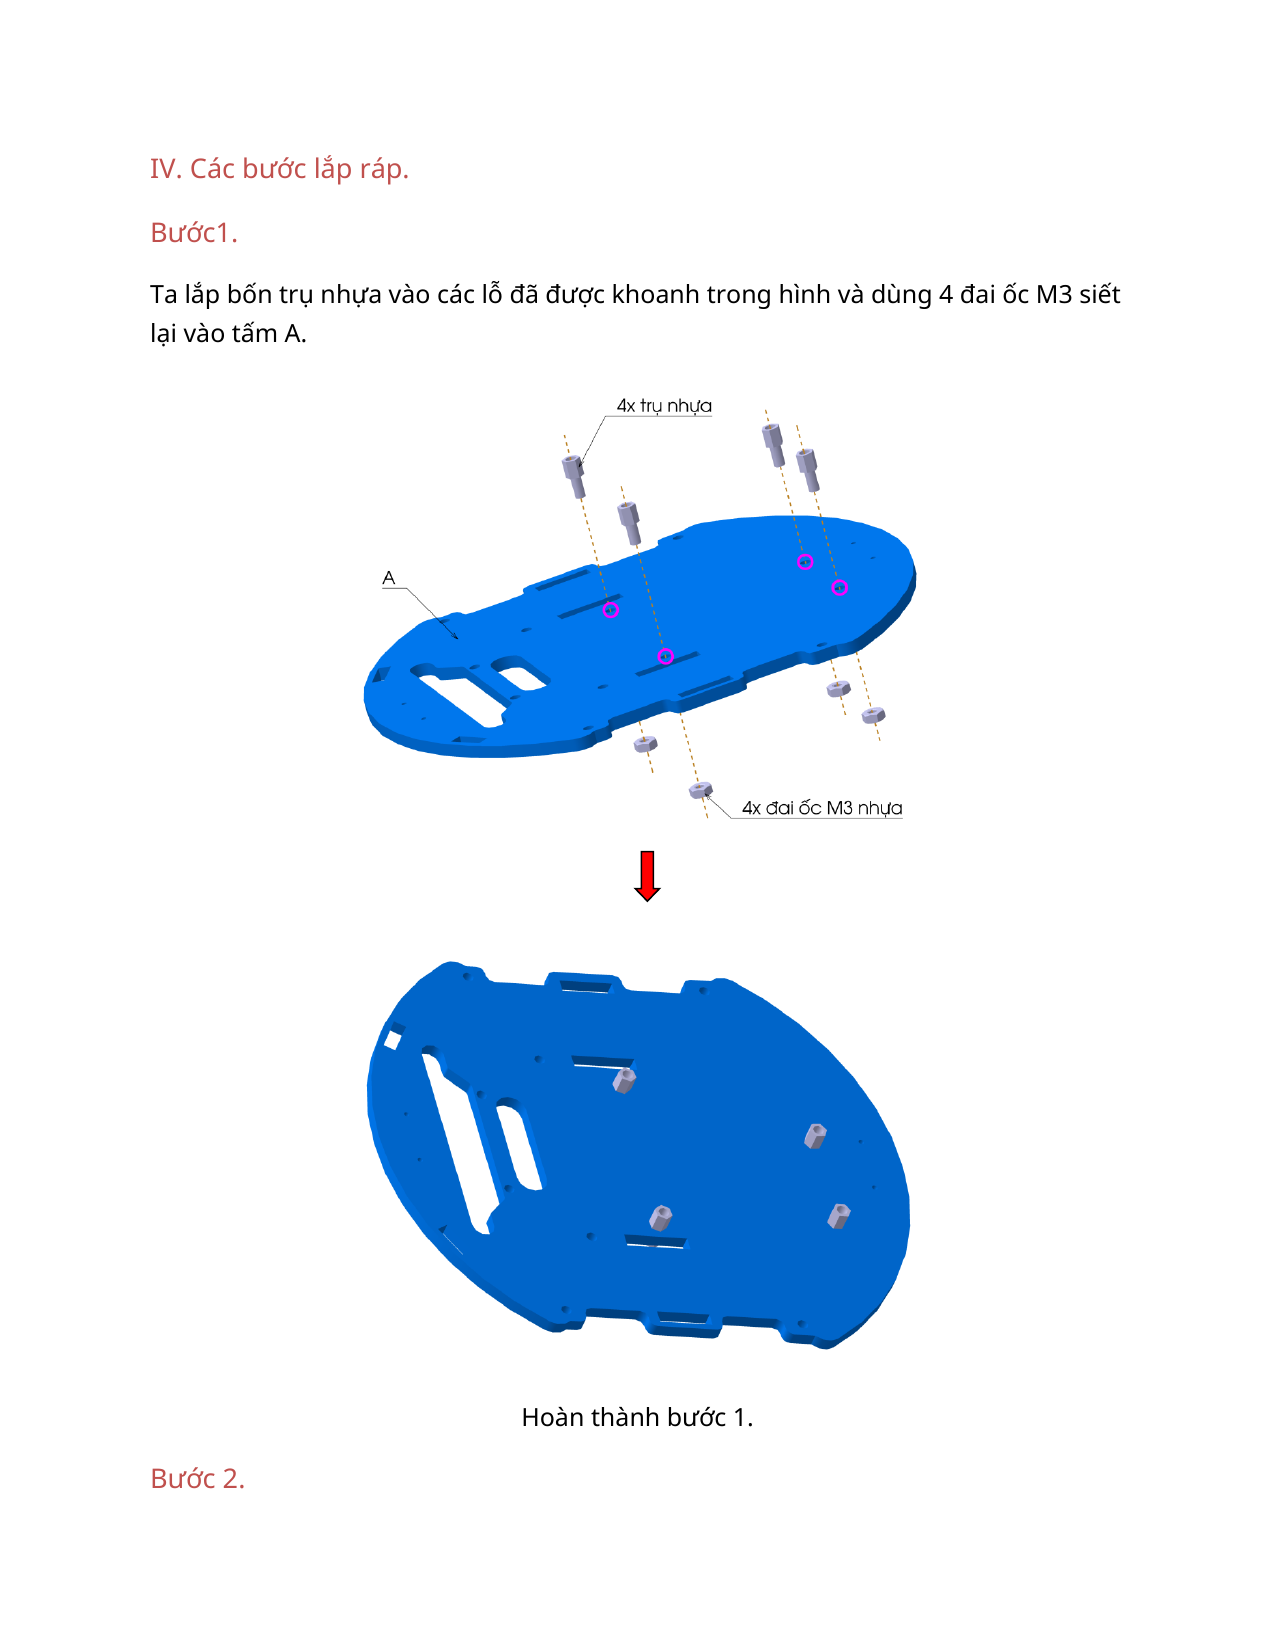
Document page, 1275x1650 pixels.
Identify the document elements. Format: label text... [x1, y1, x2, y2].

text Hoàn thành bước 1. [150, 1400, 1125, 1434]
picture [342, 929, 933, 1375]
picture [342, 375, 933, 851]
text IV. Các bước lắp ráp. [150, 150, 1125, 187]
text Bước 2. [150, 1460, 1125, 1497]
text Ta lắp bốn trụ nhựa vào các lỗ đã được khoanh trong hình và dùng 4 đai ốc M3 siết lại vào tấm A. [150, 276, 1125, 350]
text Bước1. [150, 213, 1125, 250]
